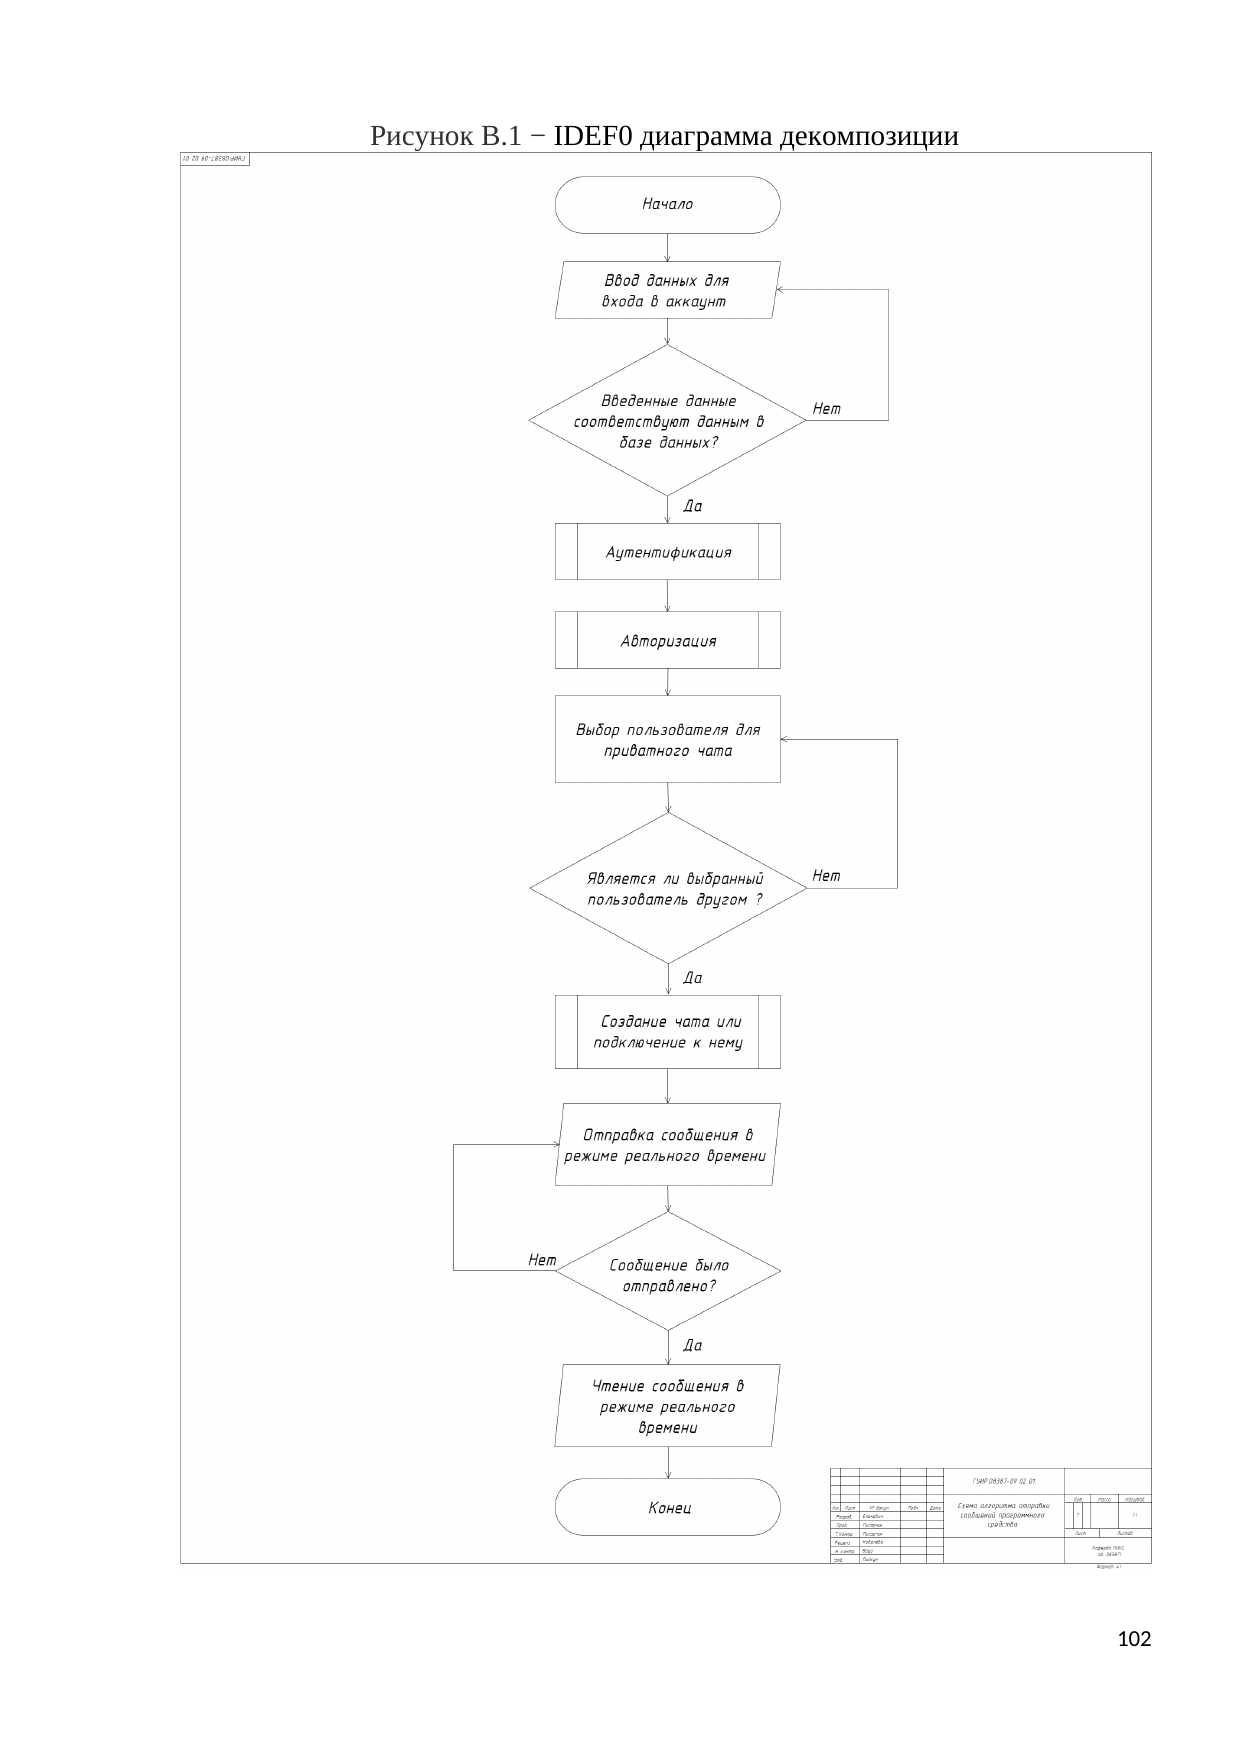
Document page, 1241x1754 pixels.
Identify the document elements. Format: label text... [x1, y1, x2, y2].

text Рисунок B.1 − IDEF0 диаграмма декомпозиции [177, 118, 1152, 151]
picture [177, 151, 1153, 1572]
